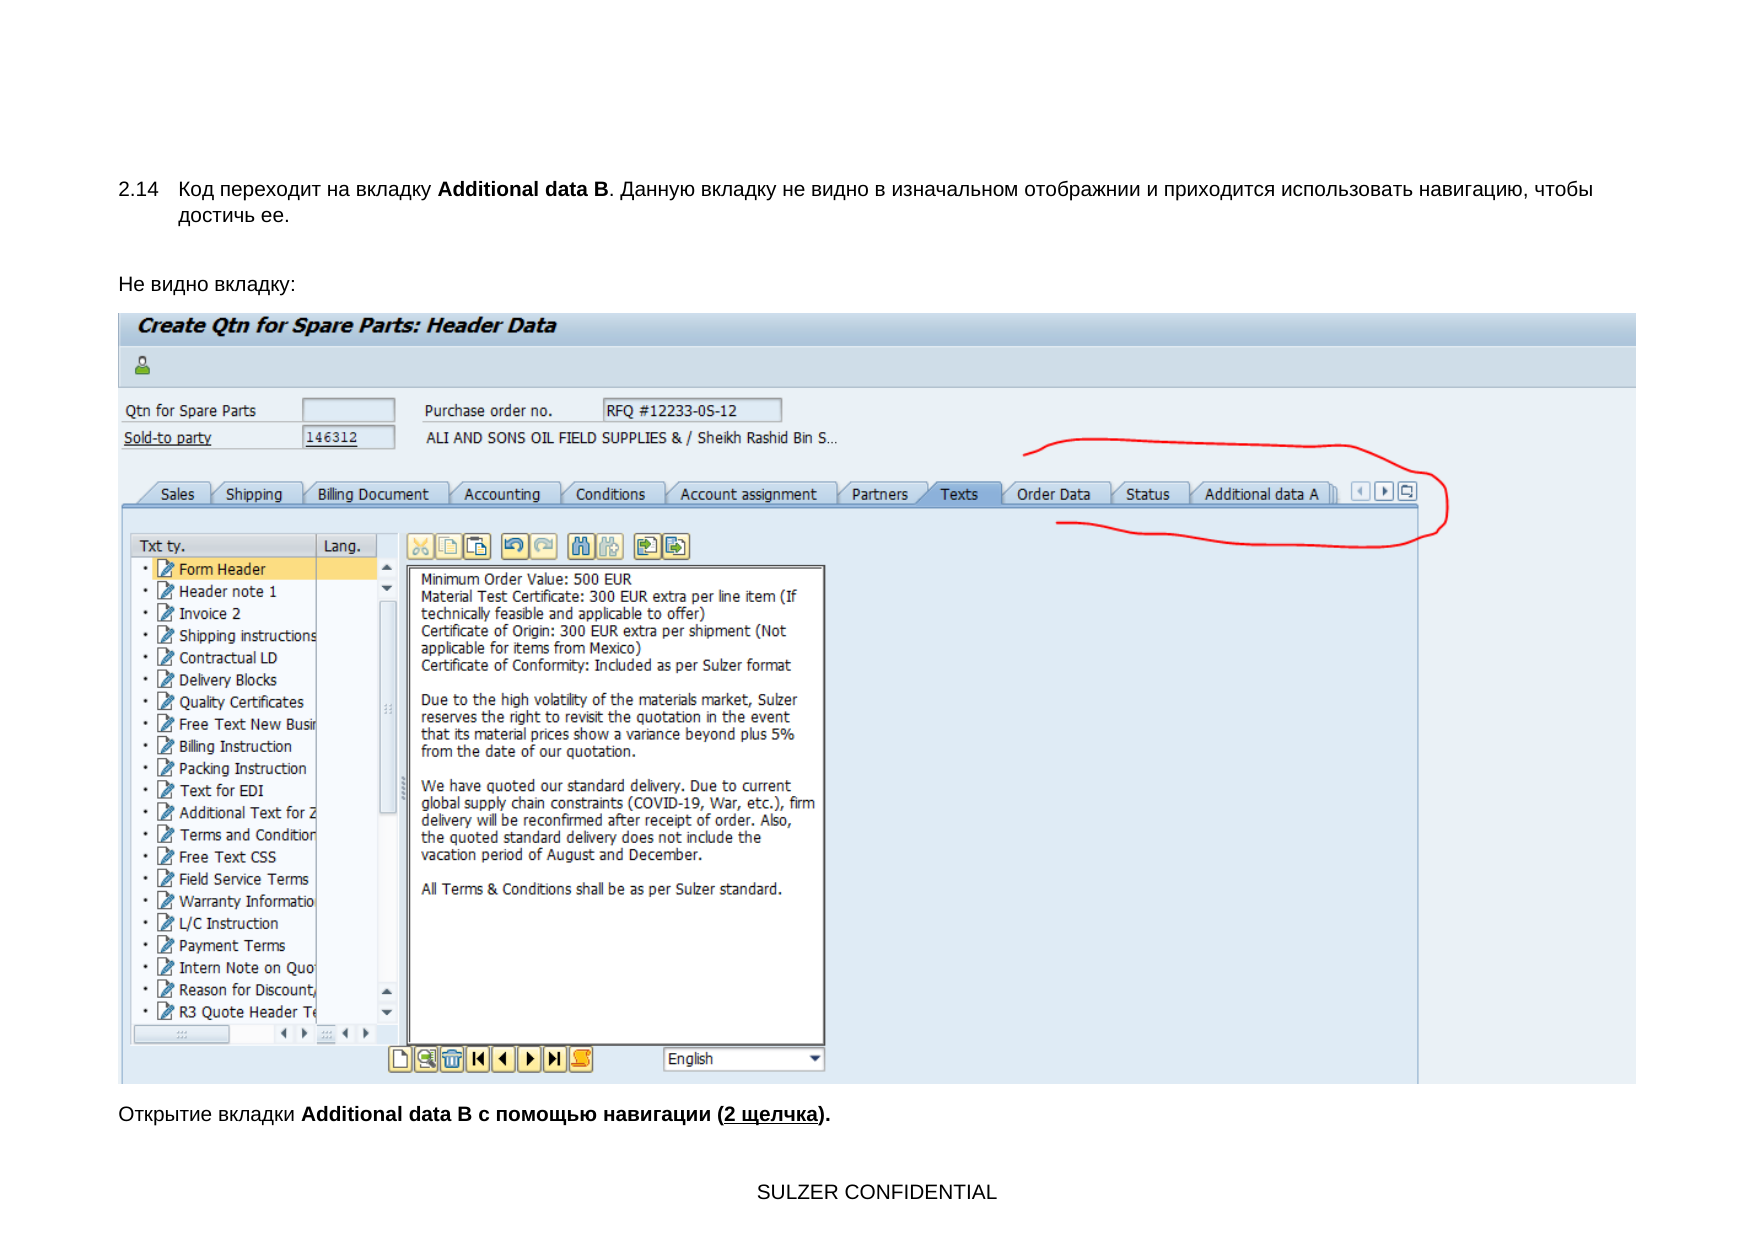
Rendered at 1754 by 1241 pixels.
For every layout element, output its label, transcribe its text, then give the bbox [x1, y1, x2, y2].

text Не видно вкладку: [118, 271, 1636, 295]
text Открытие вкладки Additional data B с помощью навигации (2 щелчка). [118, 1102, 1636, 1126]
picture [118, 313, 1636, 1084]
subtitle Код переходит на вкладку Additional data B. Данную вкладку не видно в изначальном отображнии и приходится использовать навигацию, чтобы достичь ее. [118, 177, 1636, 227]
